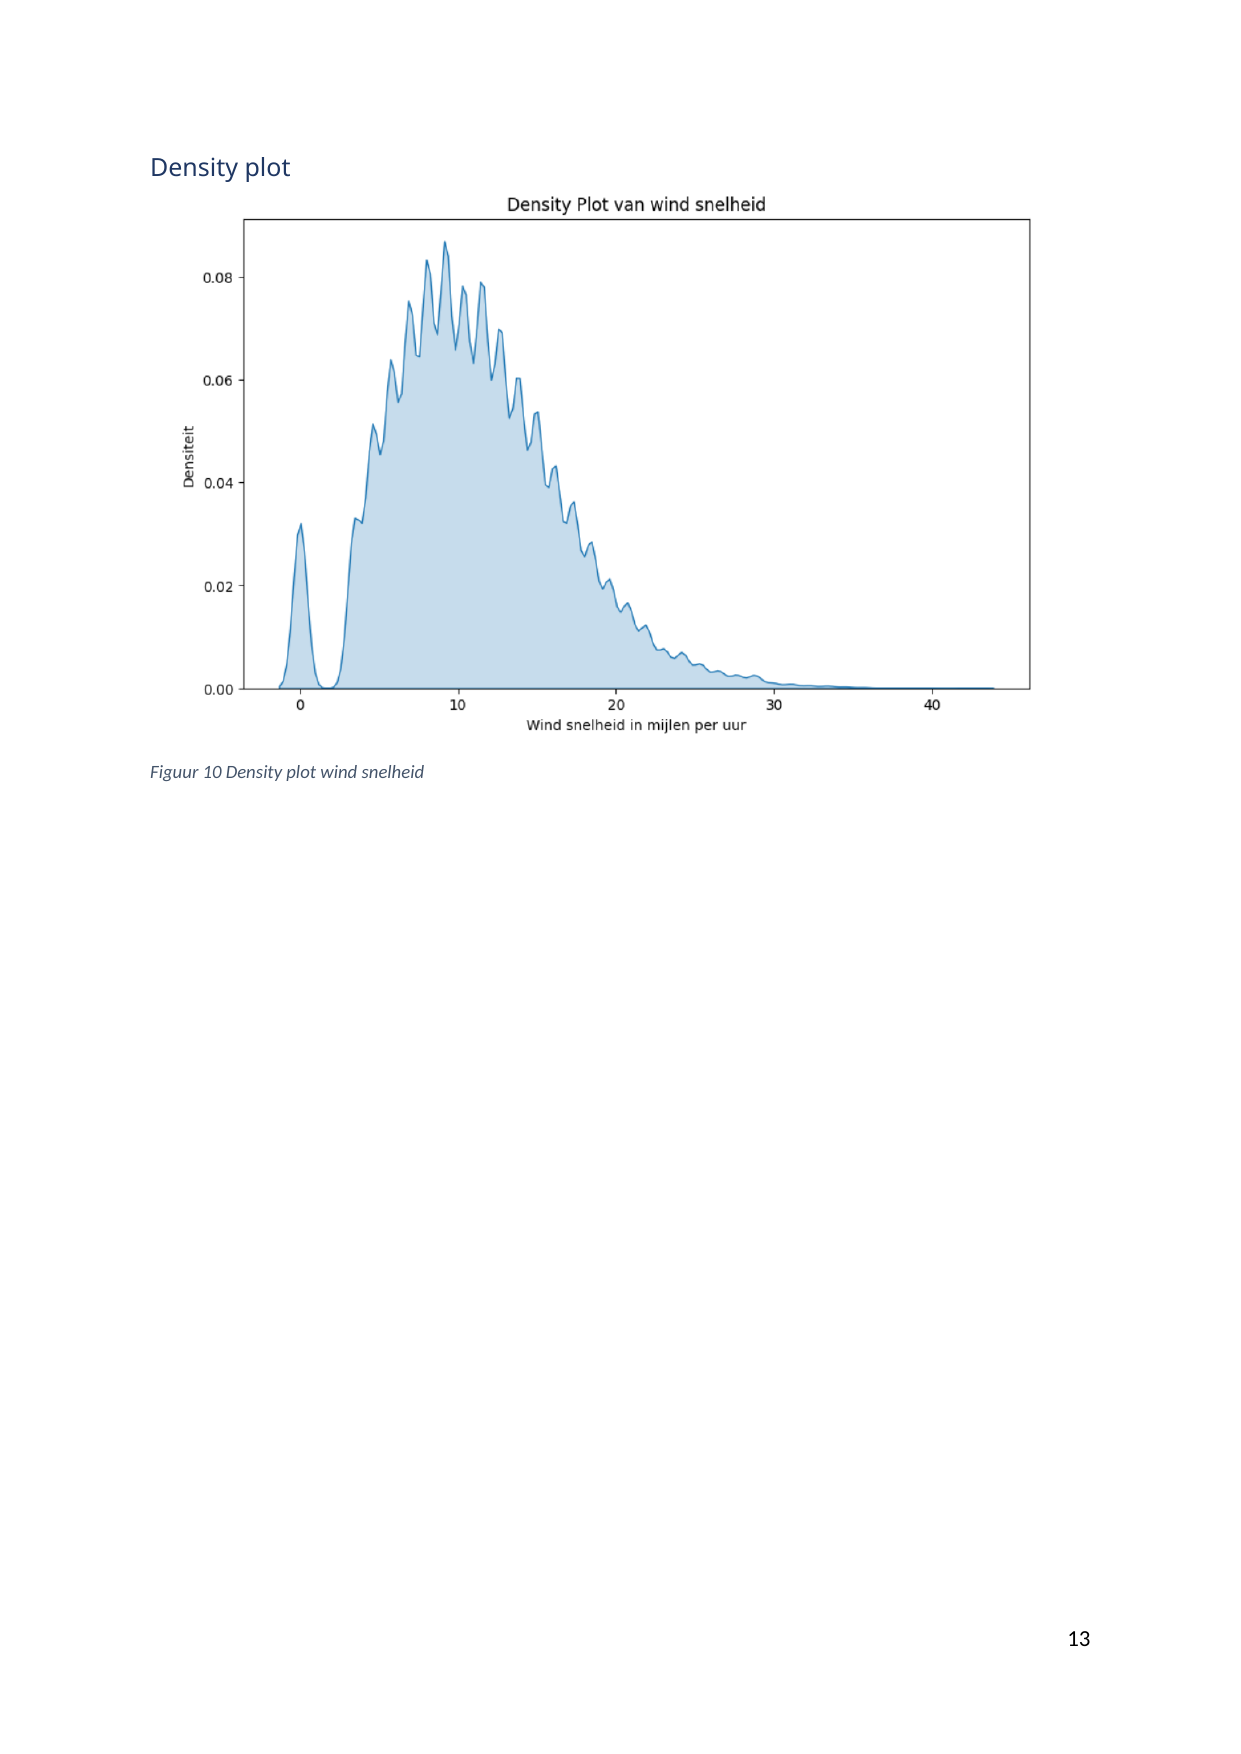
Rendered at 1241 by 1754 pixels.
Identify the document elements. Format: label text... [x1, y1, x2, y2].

subtitle Density plot [150, 150, 1090, 184]
text Figuur 10 Density plot wind snelheid [150, 760, 1090, 783]
picture [150, 186, 1091, 742]
